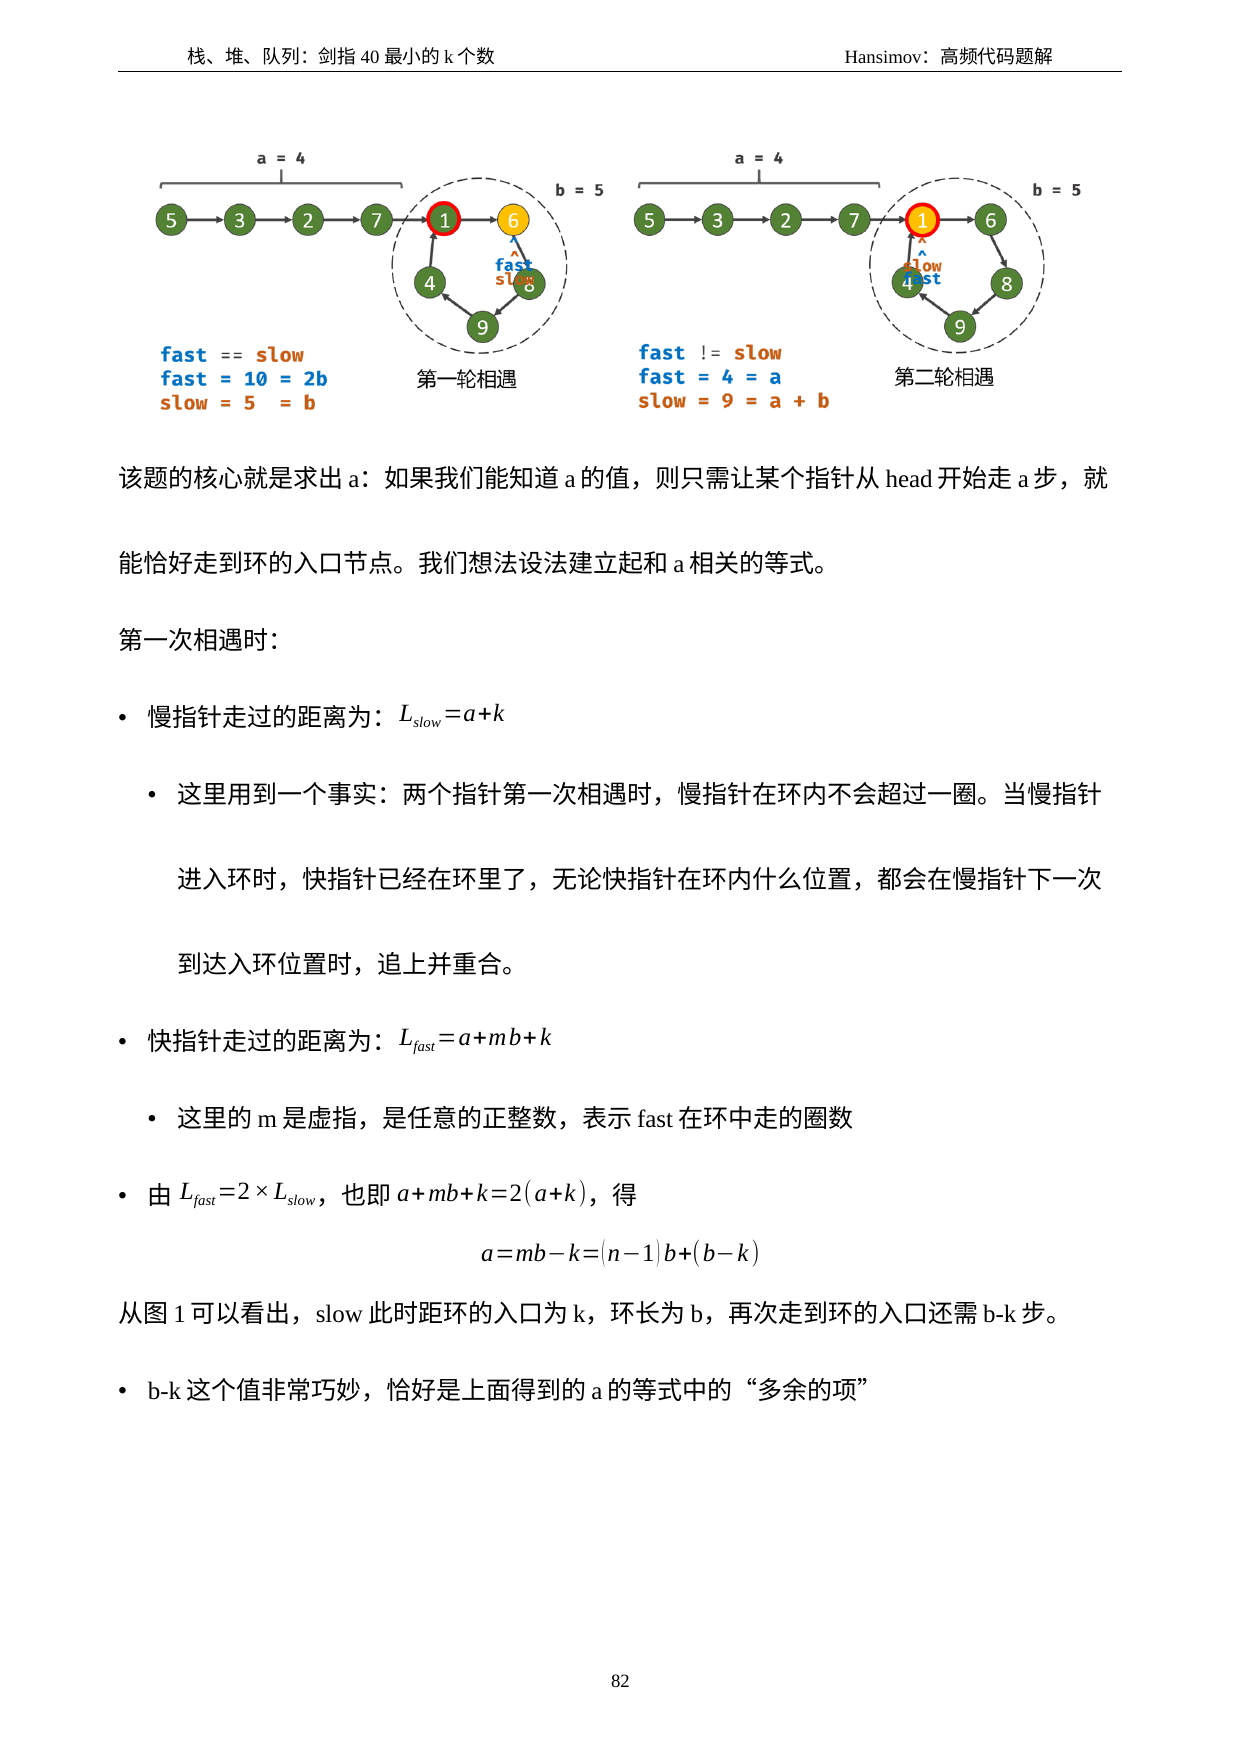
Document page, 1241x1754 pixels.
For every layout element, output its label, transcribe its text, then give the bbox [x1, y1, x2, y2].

text 快指针走过的距离为： [118, 1005, 1122, 1073]
text 由 ，也即 ，得 [118, 1159, 1122, 1227]
text 从图1可以看出，slow此时距环的入口为k，环长为b，再次走到环的入口还需b-k步。 [118, 1277, 1122, 1345]
text 慢指针走过的距离为： [118, 682, 1122, 749]
picture [147, 144, 1093, 421]
text b-k这个值非常巧妙，恰好是上面得到的a的等式中的“多余的项” [118, 1354, 1122, 1422]
text 第一次相遇时： [118, 604, 1122, 672]
text 该题的核心就是求出a：如果我们能知道a的值，则只需让某个指针从head开始走a步，就能恰好走到环的入口节点。我们想法设法建立起和a相关的等式。 [118, 443, 1122, 596]
text 这里用到一个事实：两个指针第一次相遇时，慢指针在环内不会超过一圈。当慢指针进入环时，快指针已经在环里了，无论快指针在环内什么位置，都会在慢指针下一次到达入环位置时，追上并重合。 [148, 758, 1122, 996]
text 这里的m是虚指，是任意的正整数，表示fast在环中走的圈数 [148, 1082, 1122, 1150]
